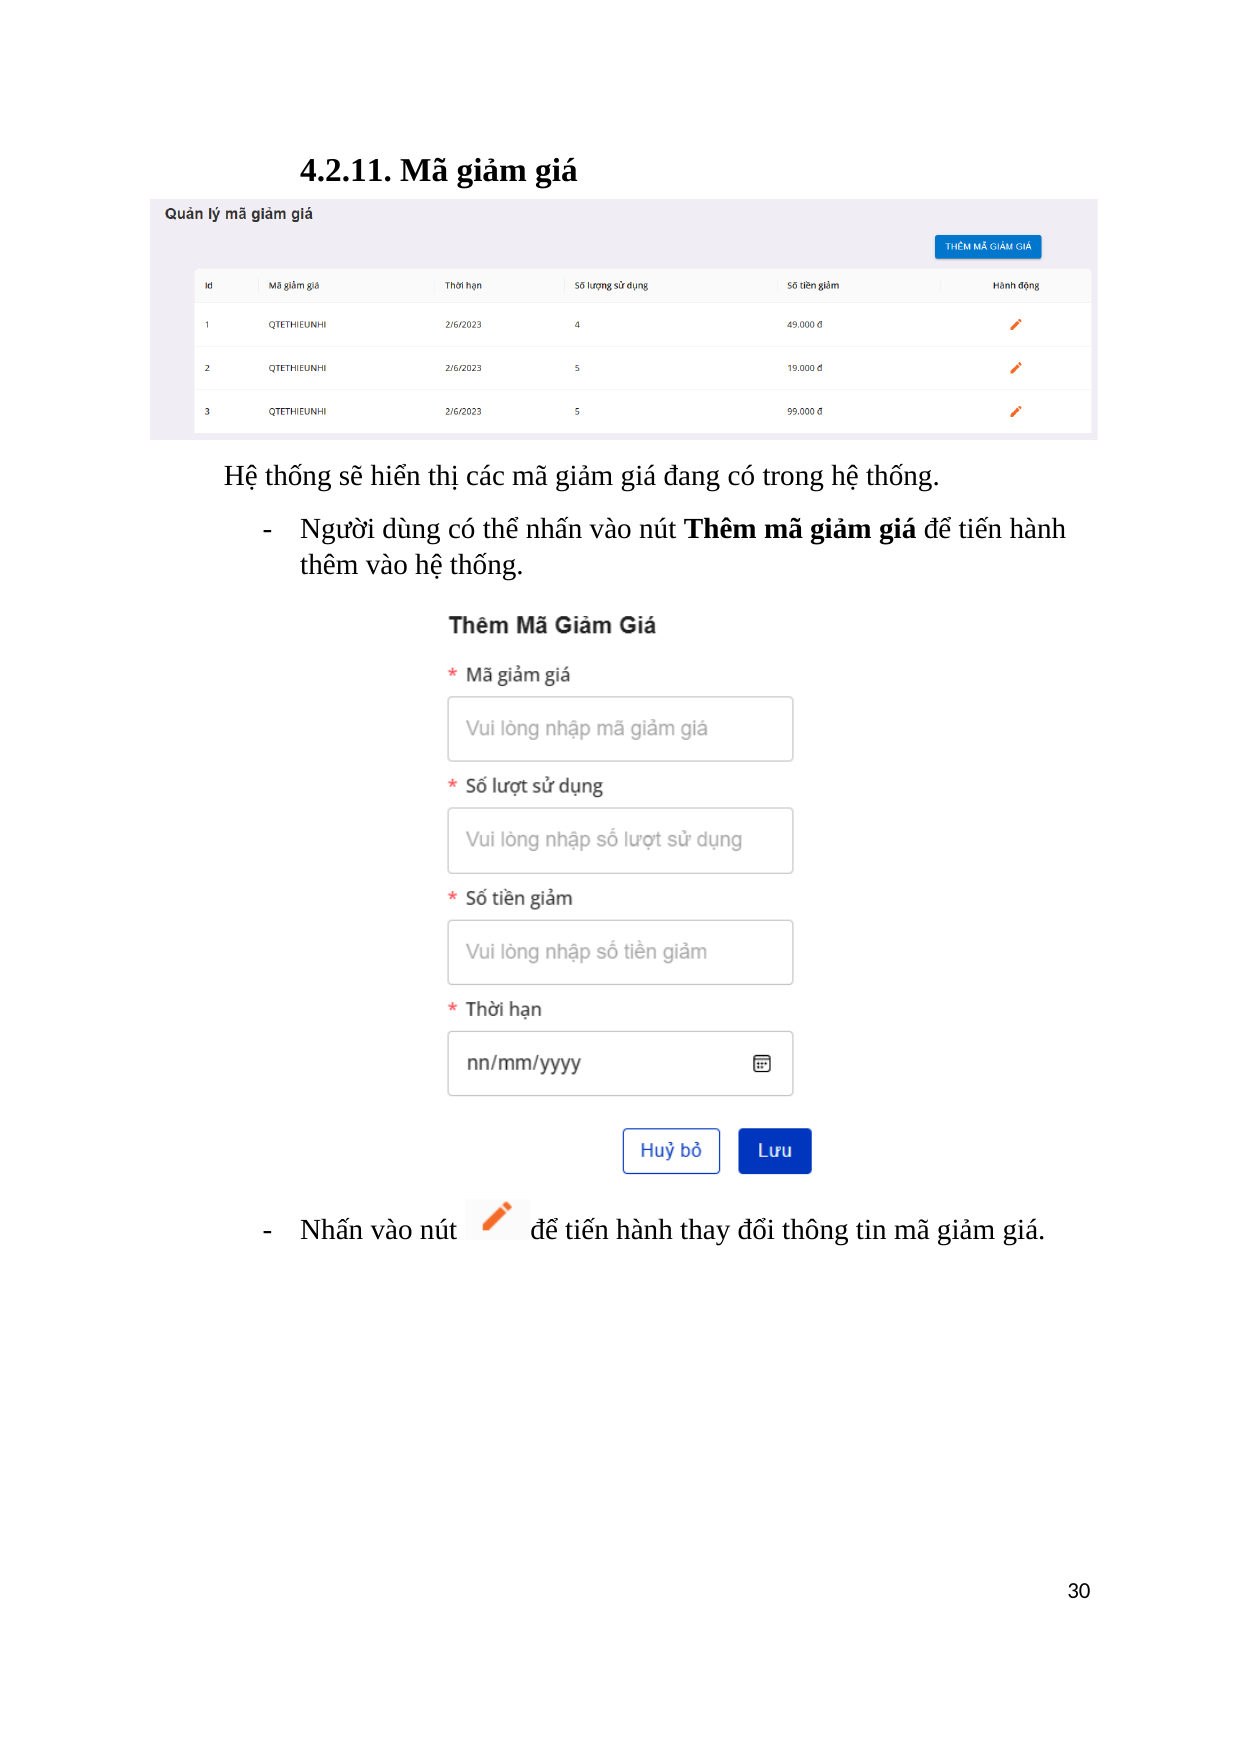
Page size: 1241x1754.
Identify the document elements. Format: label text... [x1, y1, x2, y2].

text Hệ thống sẽ hiển thị các mã giảm giá đang có trong hệ thống. [224, 458, 1090, 492]
picture [427, 600, 813, 1181]
picture [464, 1199, 530, 1240]
subtitle 4.2.11. Mã giảm giá [150, 150, 1090, 188]
picture [150, 199, 1098, 440]
list Nhấn vào nút để tiến hành thay đổi thông tin mã giảm giá. [262, 1199, 1090, 1246]
list Người dùng có thể nhấn vào nút Thêm mã giảm giá để tiến hành thêm vào hệ thống. [262, 511, 1090, 581]
